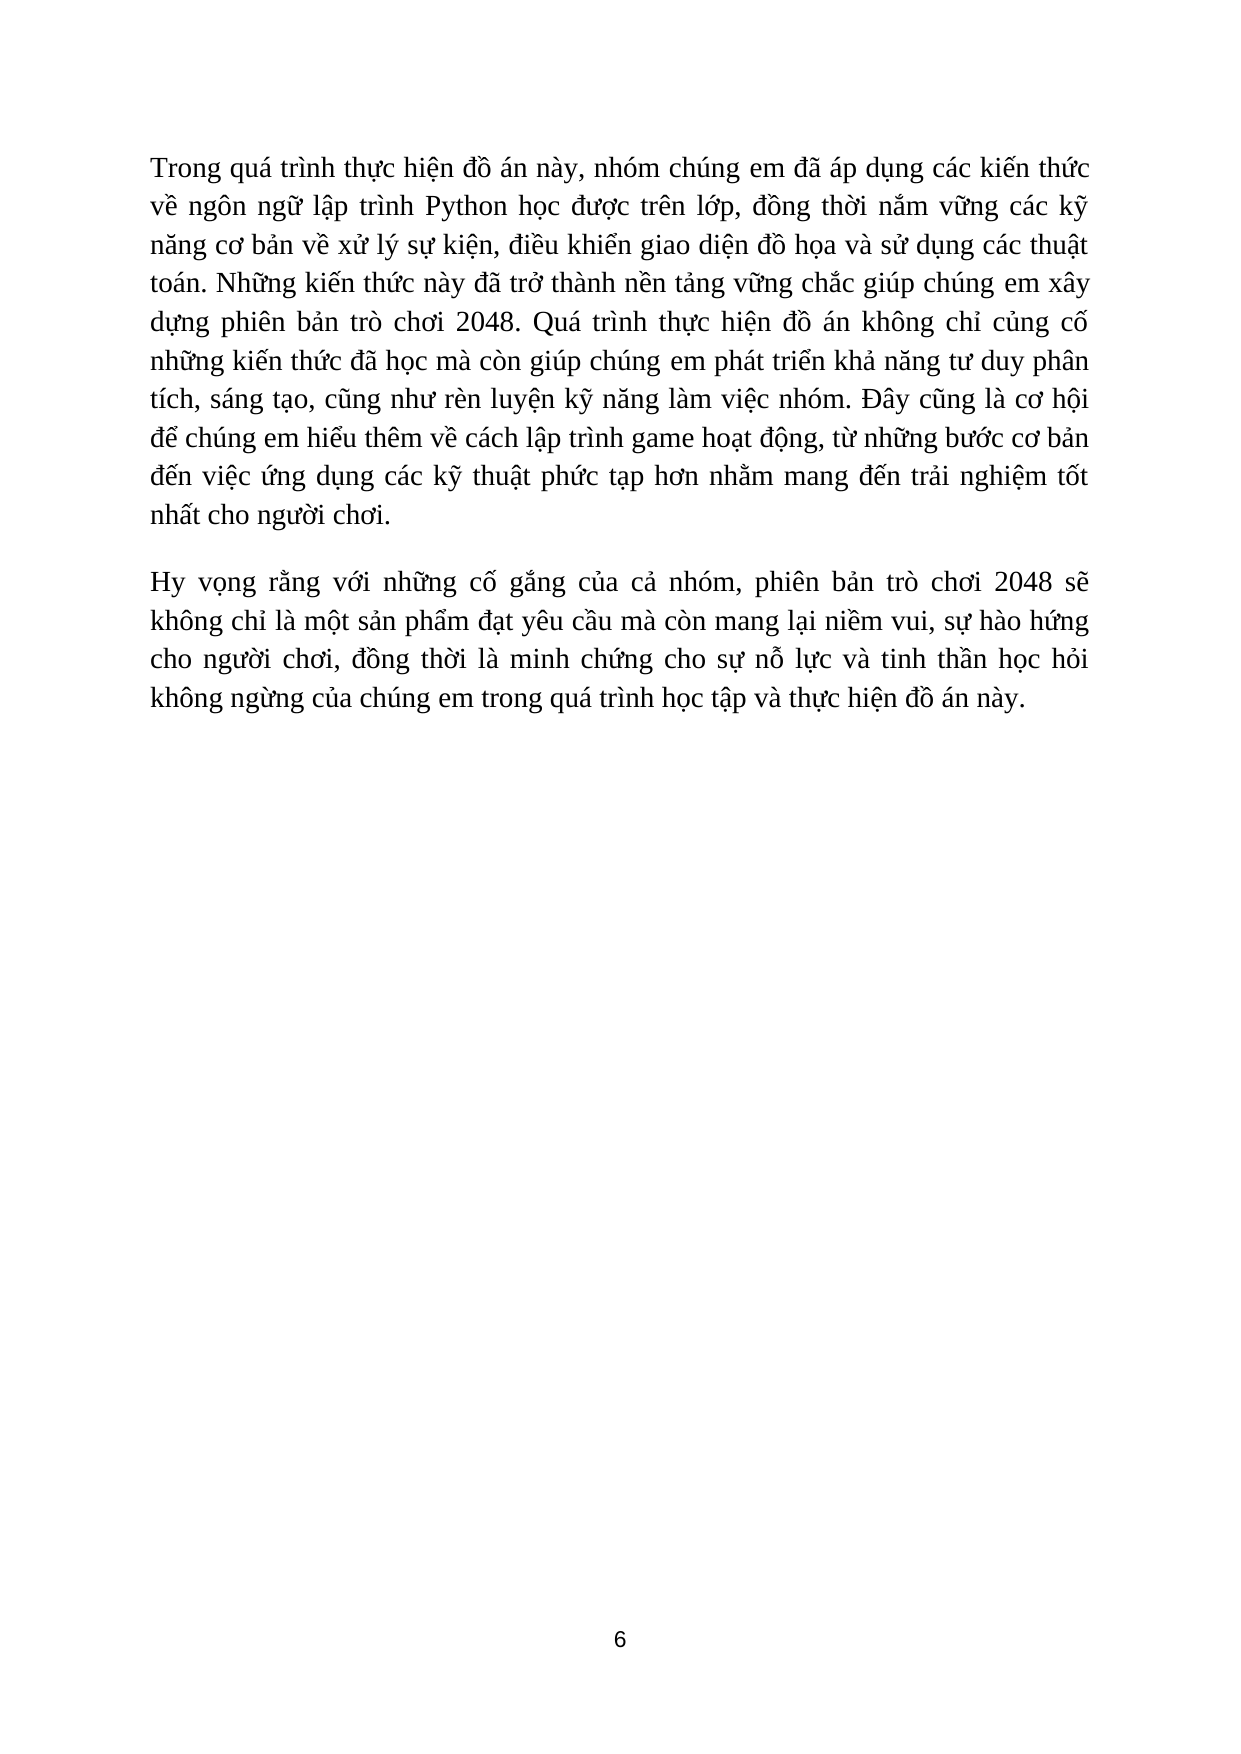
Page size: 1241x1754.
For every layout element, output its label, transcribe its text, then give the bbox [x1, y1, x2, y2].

text Trong quá trình thực hiện đồ án này, nhóm chúng em đã áp dụng các kiến thức về ngôn ngữ lập trình Python học được trên lớp, đồng thời nắm vững các kỹ năng cơ bản về xử lý sự kiện, điều khiển giao diện đồ họa và sử dụng các thuật toán. Những kiến thức này đã trở thành nền tảng vững chắc giúp chúng em xây dựng phiên bản trò chơi 2048. Quá trình thực hiện đồ án không chỉ củng cố những kiến thức đã học mà còn giúp chúng em phát triển khả năng tư duy phân tích, sáng tạo, cũng như rèn luyện kỹ năng làm việc nhóm. Đây cũng là cơ hội để chúng em hiểu thêm về cách lập trình game hoạt động, từ những bước cơ bản đến việc ứng dụng các kỹ thuật phức tạp hơn nhằm mang đến trải nghiệm tốt nhất cho người chơi. [150, 150, 1090, 530]
text Hy vọng rằng với những cố gắng của cả nhóm, phiên bản trò chơi 2048 sẽ không chỉ là một sản phẩm đạt yêu cầu mà còn mang lại niềm vui, sự hào hứng cho người chơi, đồng thời là minh chứng cho sự nỗ lực và tinh thần học hỏi không ngừng của chúng em trong quá trình học tập và thực hiện đồ án này. [150, 564, 1090, 714]
